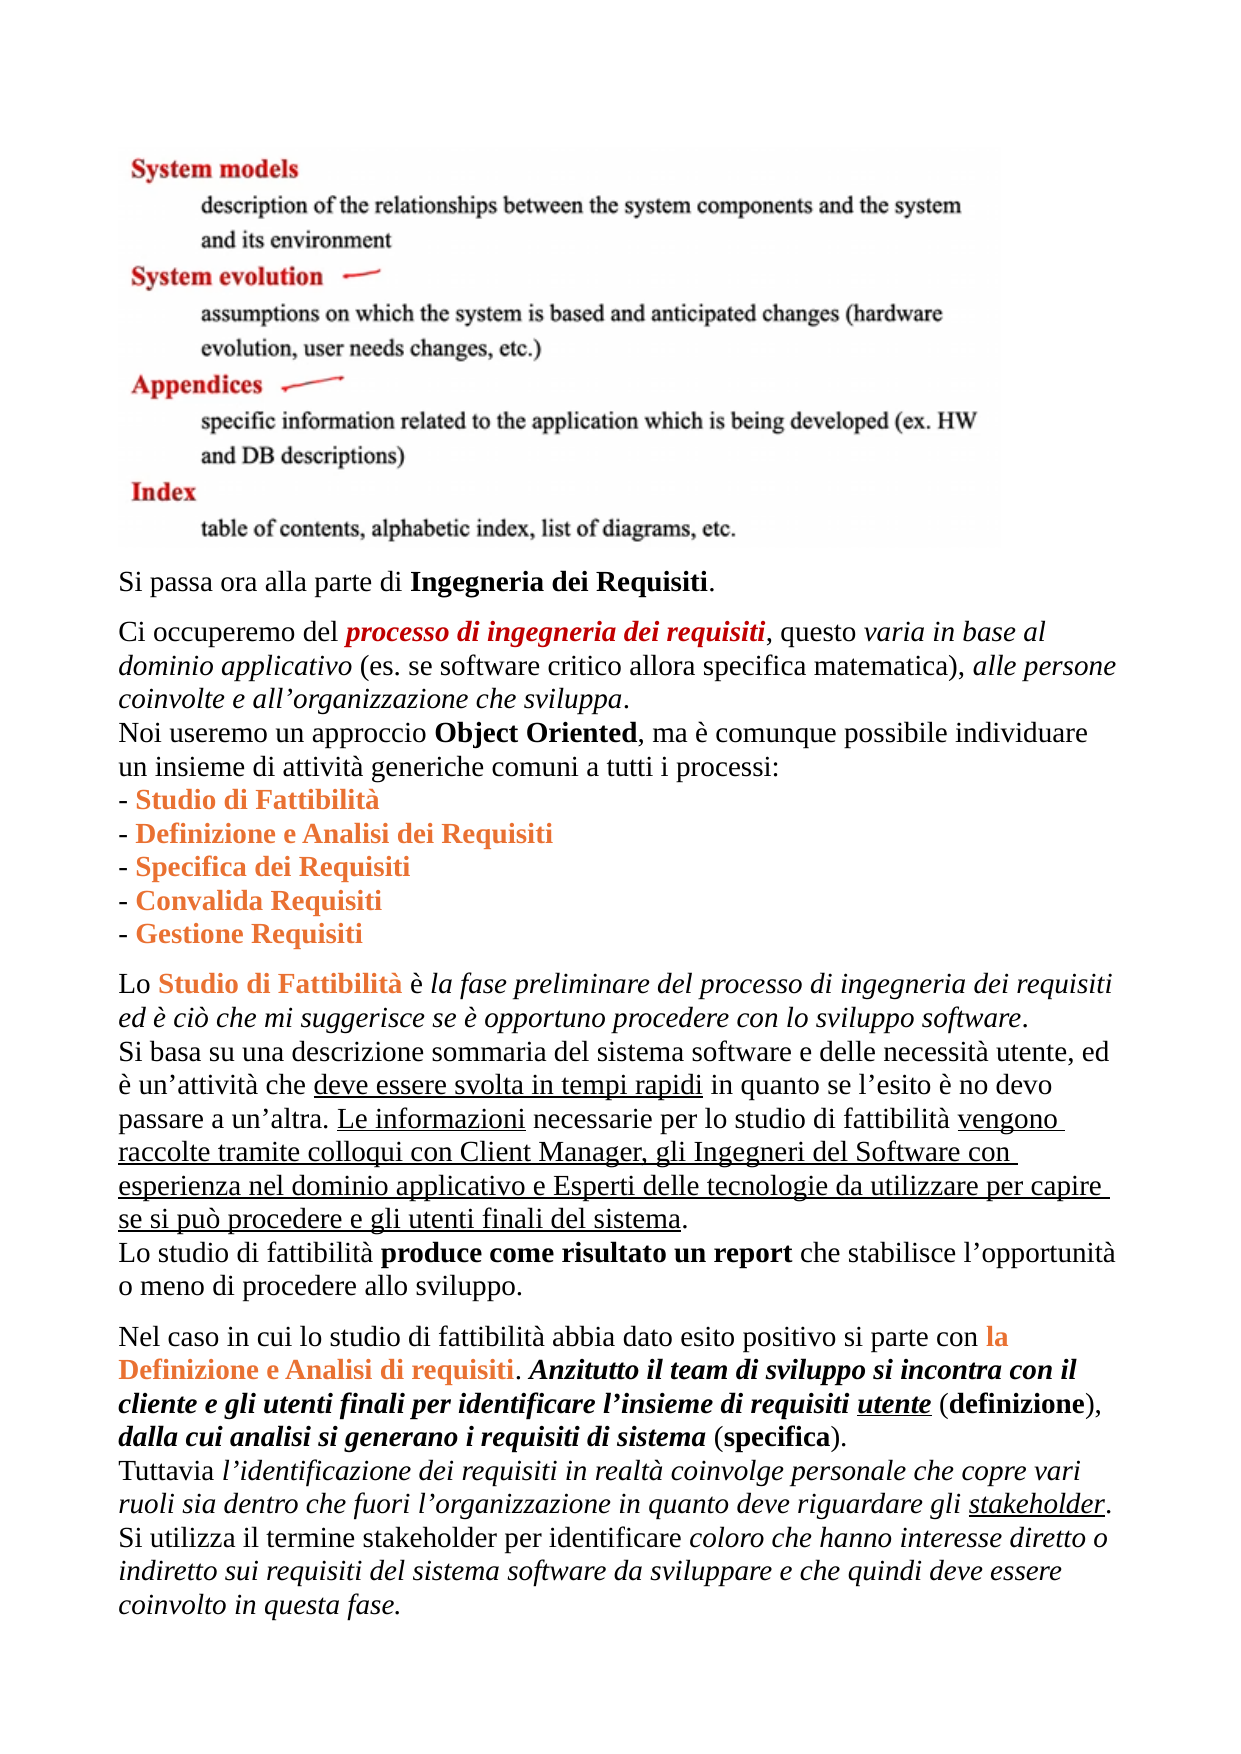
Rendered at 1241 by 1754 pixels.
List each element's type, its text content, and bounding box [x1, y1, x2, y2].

text Si passa ora alla parte di Ingegneria dei Requisiti. [118, 564, 1122, 598]
text Ci occuperemo del processo di ingegneria dei requisiti, questo varia in base al dominio applicativo (es. se software critico allora specifica matematica), alle persone coinvolte e all’organizzazione che sviluppa. Noi useremo un approccio Object Oriented, ma è comunque possibile individuare un insieme di attività generiche comuni a tutti i processi: - Studio di Fattibilità - Definizione e Analisi dei Requisiti - Specifica dei Requisiti - Convalida Requisiti - Gestione Requisiti [118, 614, 1122, 950]
picture [118, 147, 1001, 548]
text Lo Studio di Fattibilità è la fase preliminare del processo di ingegneria dei requisiti ed è ciò che mi suggerisce se è opportuno procedere con lo sviluppo software. Si basa su una descrizione sommaria del sistema software e delle necessità utente, ed è un’attività che deve essere svolta in tempi rapidi in quanto se l’esito è no devo passare a un’altra. Le informazioni necessarie per lo studio di fattibilità vengono raccolte tramite colloqui con Client Manager, gli Ingegneri del Software con esperienza nel dominio applicativo e Esperti delle tecnologie da utilizzare per capire se si può procedere e gli utenti finali del sistema. Lo studio di fattibilità produce come risultato un report che stabilisce l’opportunità o meno di procedere allo sviluppo. [118, 967, 1122, 1302]
text Nel caso in cui lo studio di fattibilità abbia dato esito positivo si parte con la Definizione e Analisi di requisiti. Anzitutto il team di sviluppo si incontra con il cliente e gli utenti finali per identificare l’insieme di requisiti utente (definizione), dalla cui analisi si generano i requisiti di sistema (specifica). Tuttavia l’identificazione dei requisiti in realtà coinvolge personale che copre vari ruoli sia dentro che fuori l’organizzazione in quanto deve riguardare gli stakeholder. Si utilizza il termine stakeholder per identificare coloro che hanno interesse diretto o indiretto sui requisiti del sistema software da sviluppare e che quindi deve essere coinvolto in questa fase. [118, 1319, 1122, 1621]
